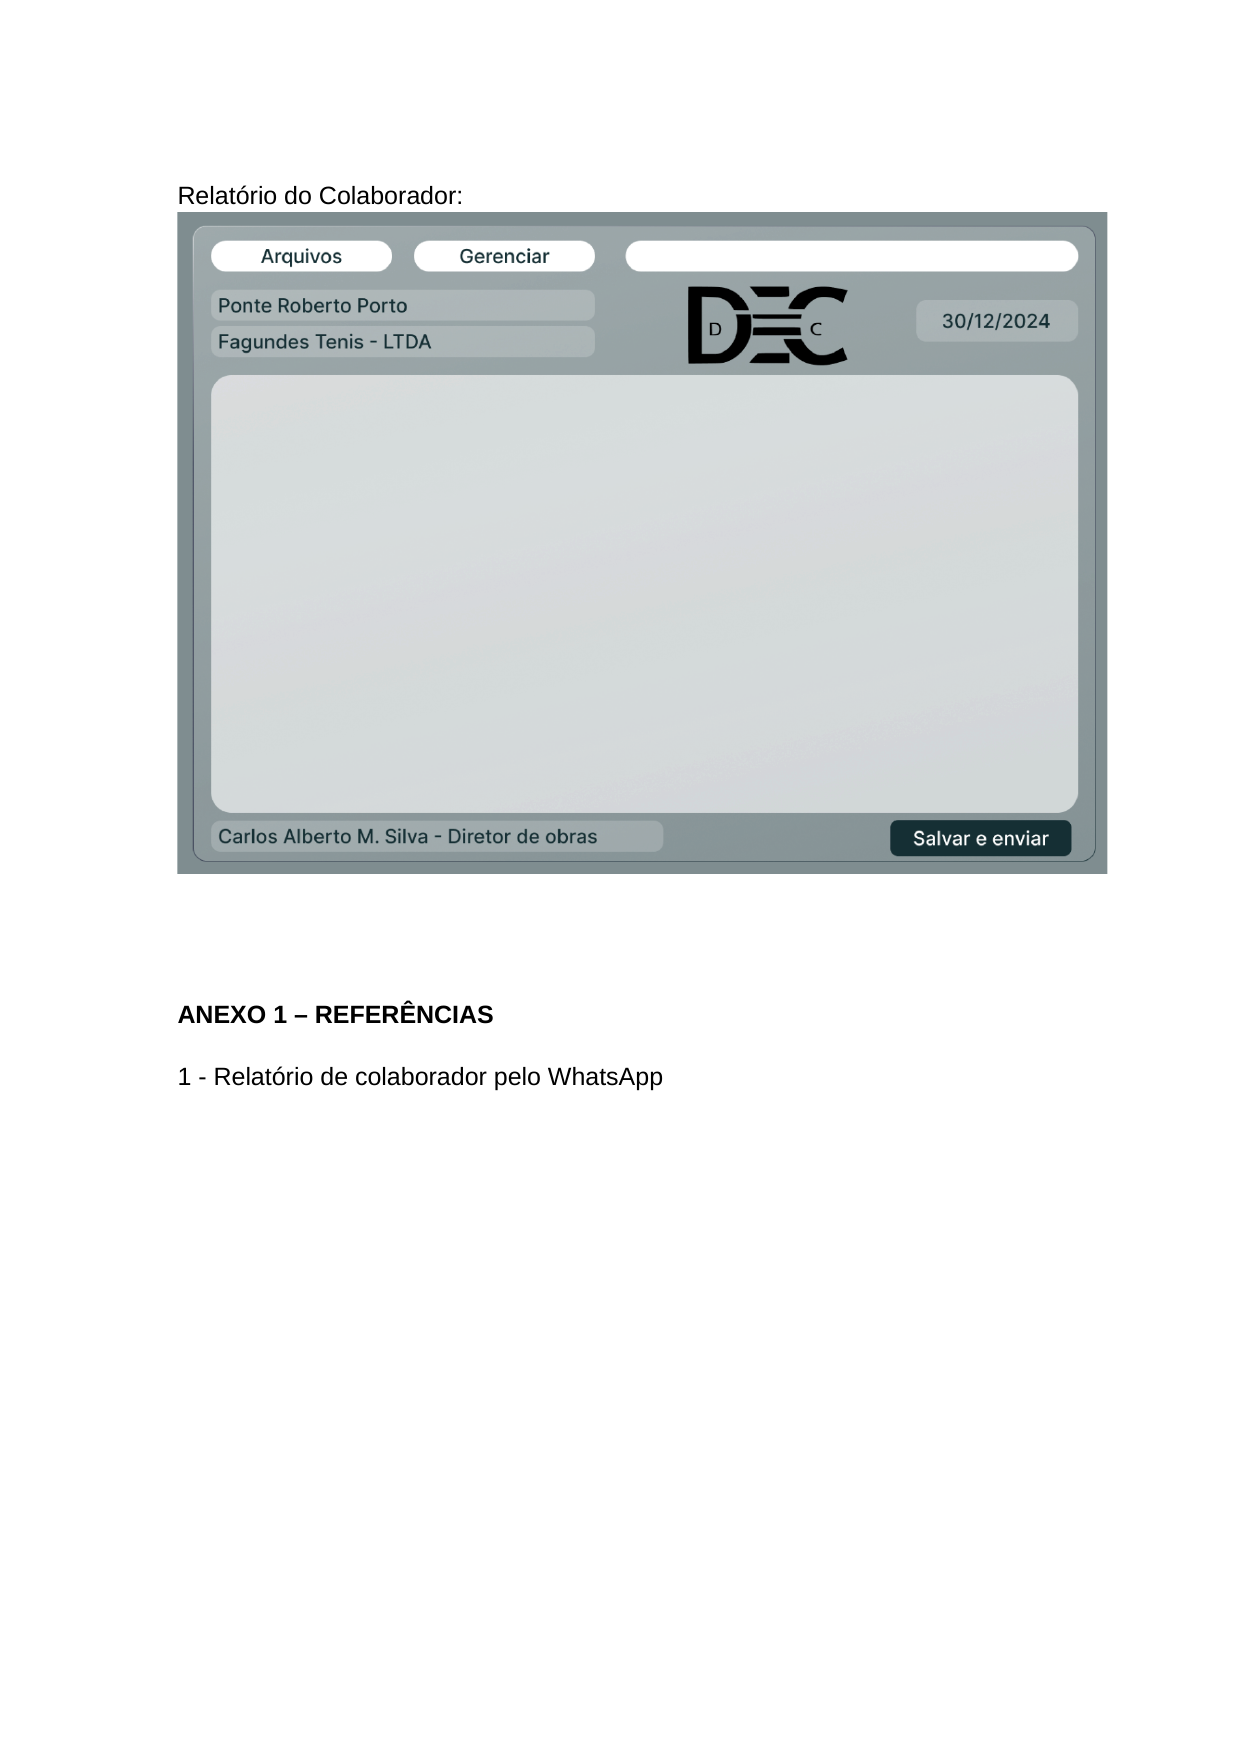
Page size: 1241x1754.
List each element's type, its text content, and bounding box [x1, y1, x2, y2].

text 1 - Relatório de colaborador pelo WhatsApp [177, 1062, 1128, 1091]
picture [177, 212, 1108, 874]
text ANEXO 1 – REFERÊNCIAS [177, 1000, 1128, 1028]
text Relatório do Colaborador: [177, 181, 1128, 210]
